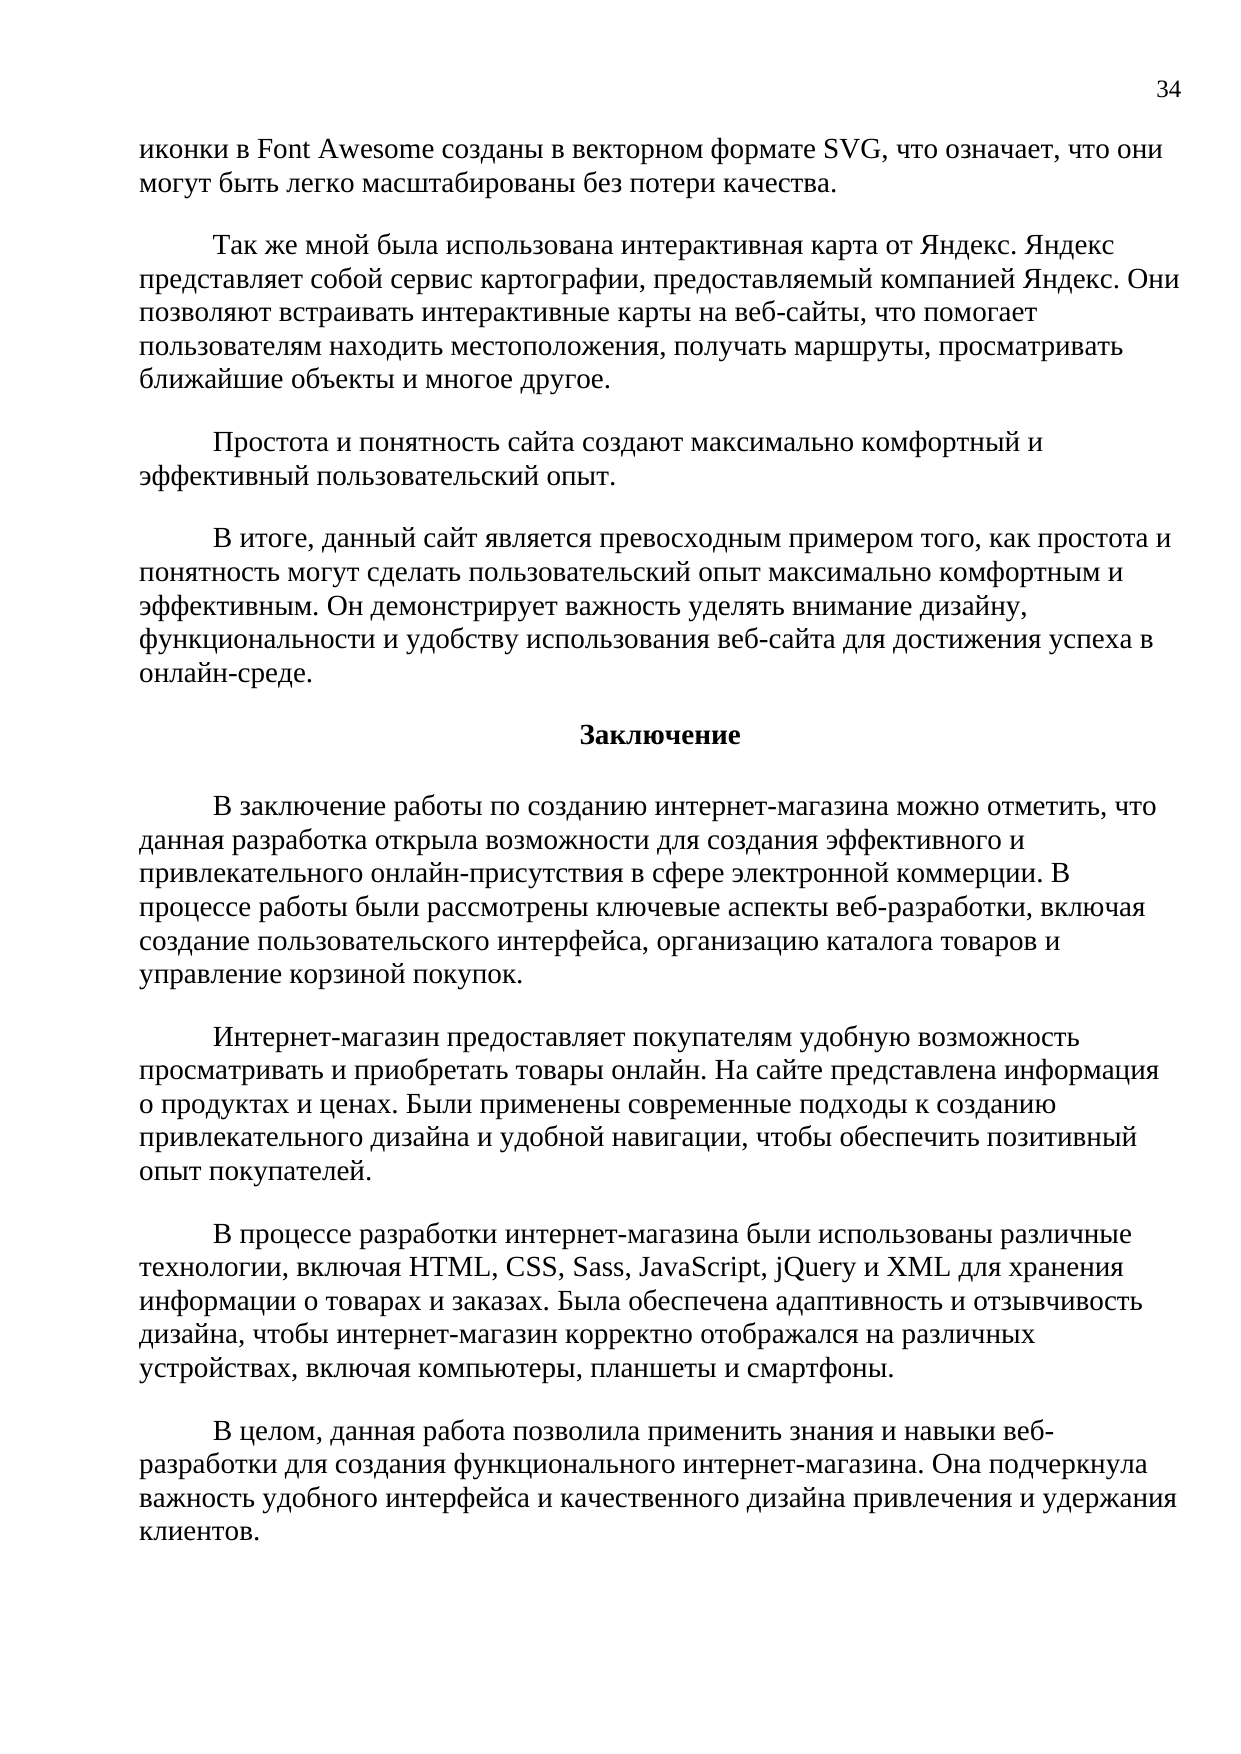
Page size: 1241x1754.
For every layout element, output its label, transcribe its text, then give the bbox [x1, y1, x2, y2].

text В итоге, данный сайт является превосходным примером того, как простота и понятность могут сделать пользовательский опыт максимально комфортным и эффективным. Он демонстрирует важность уделять внимание дизайну, функциональности и удобству использования веб-сайта для достижения успеха в онлайн-среде. [139, 521, 1181, 688]
text Заключение [139, 717, 1181, 751]
text Так же мной была использована интерактивная карта от Яндекс. Яндекс представляет собой сервис картографии, предоставляемый компанией Яндекс. Они позволяют встраивать интерактивные карты на веб-сайты, что помогает пользователям находить местоположения, получать маршруты, просматривать ближайшие объекты и многое другое. [139, 227, 1181, 395]
text Интернет-магазин предоставляет покупателям удобную возможность просматривать и приобретать товары онлайн. На сайте представлена информация о продуктах и ценах. Были применены современные подходы к созданию привлекательного дизайна и удобной навигации, чтобы обеспечить позитивный опыт покупателей. [139, 1019, 1181, 1187]
text В целом, данная работа позволила применить знания и навыки веб-разработки для создания функционального интернет-магазина. Она подчеркнула важность удобного интерфейса и качественного дизайна привлечения и удержания клиентов. [139, 1413, 1181, 1547]
text В заключение работы по созданию интернет-магазина можно отметить, что данная разработка открыла возможности для создания эффективного и привлекательного онлайн-присутствия в сфере электронной коммерции. В процессе работы были рассмотрены ключевые аспекты веб-разработки, включая создание пользовательского интерфейса, организацию каталога товаров и управление корзиной покупок. [139, 788, 1181, 990]
text Простота и понятность сайта создают максимально комфортный и эффективный пользовательский опыт. [139, 424, 1181, 491]
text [139, 131, 1181, 198]
text В процессе разработки интернет-магазина были использованы различные технологии, включая HTML, CSS, Sass, JavaScript, jQuery и XML для хранения информации о товарах и заказах. Была обеспечена адаптивность и отзывчивость дизайна, чтобы интернет-магазин корректно отображался на различных устройствах, включая компьютеры, планшеты и смартфоны. [139, 1216, 1181, 1383]
